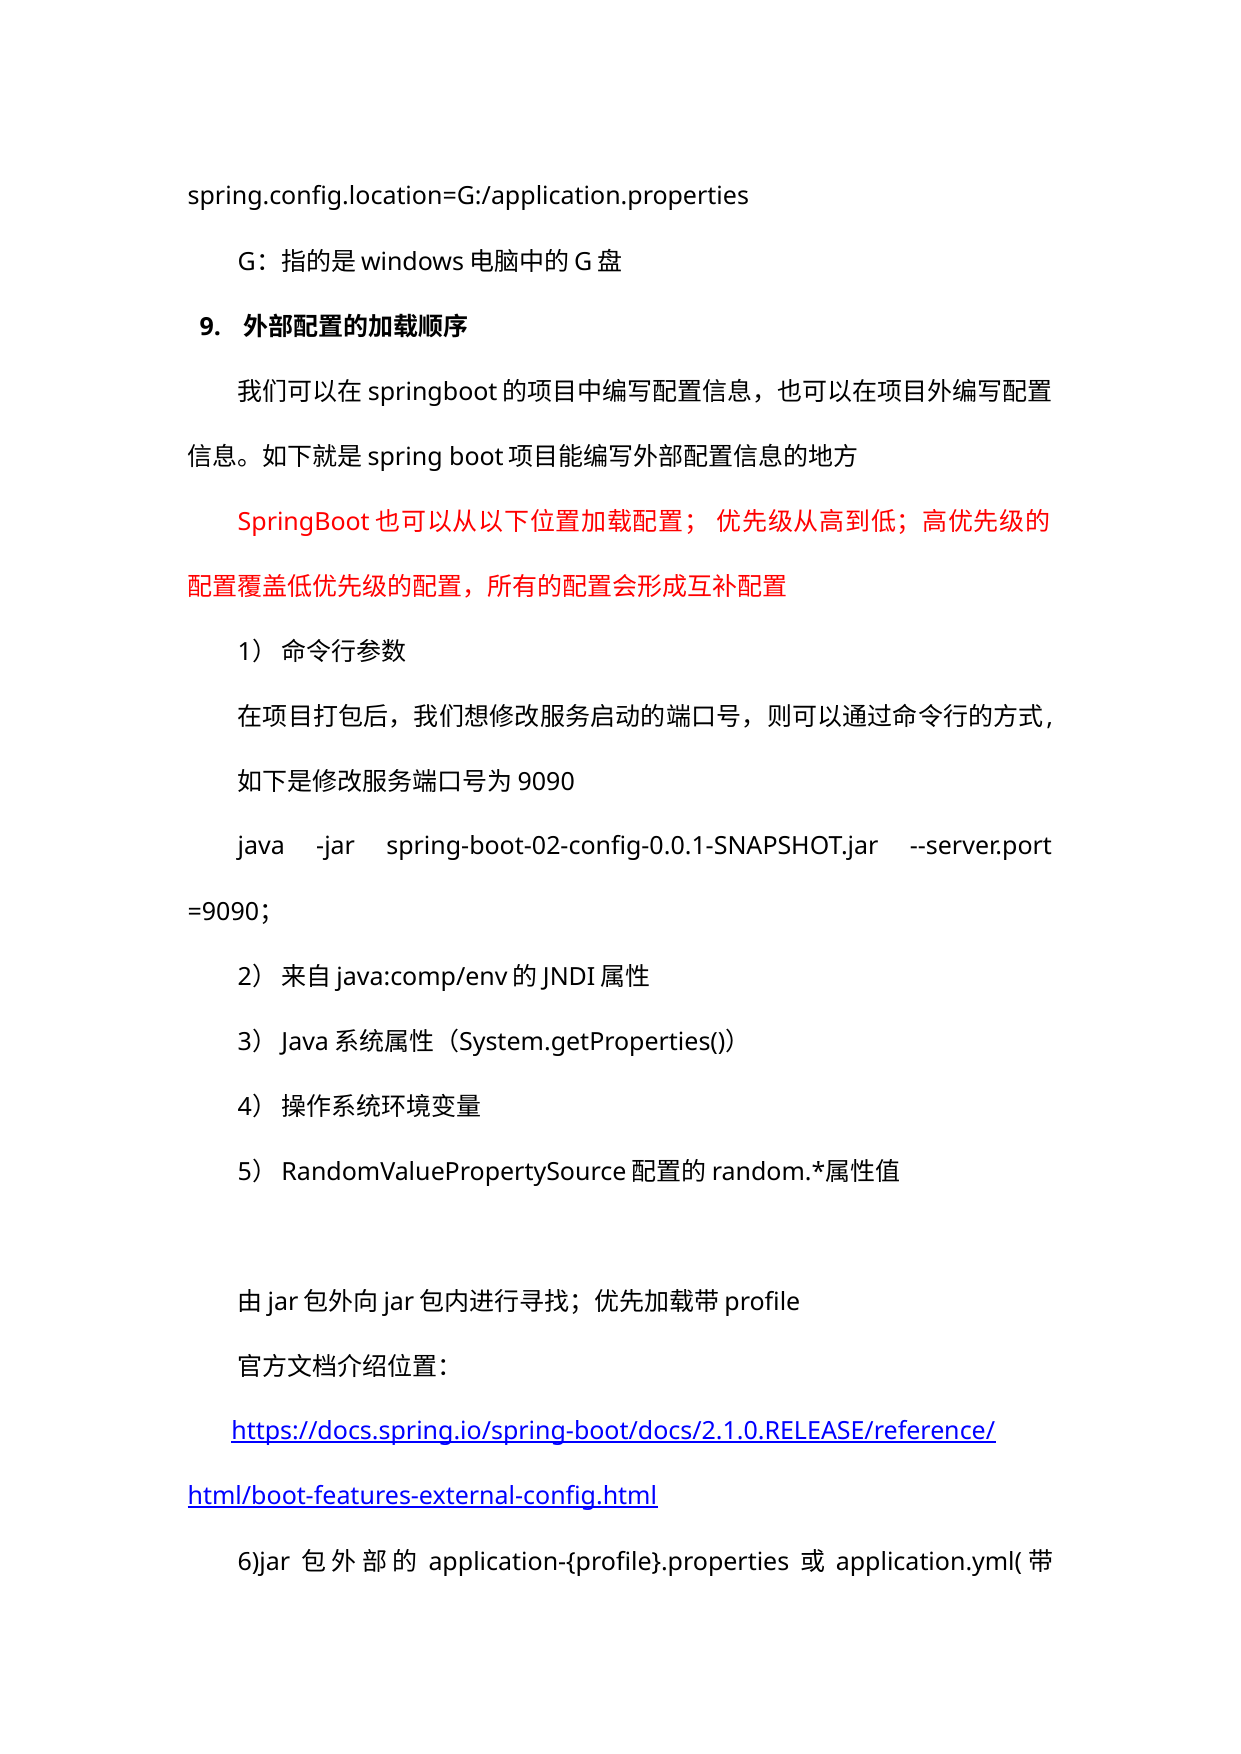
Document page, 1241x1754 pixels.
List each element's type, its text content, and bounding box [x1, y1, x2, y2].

text SpringBoot也可以从以下位置加载配置； 优先级从高到低；高优先级的配置覆盖低优先级的配置，所有的配置会形成互补配置 [187, 487, 1053, 617]
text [237, 1527, 1053, 1592]
list RandomValuePropertySource配置的random.*属性值 [237, 1137, 1053, 1202]
list 外部配置的加载顺序 [199, 292, 1053, 357]
text 官方文档介绍位置： [187, 1332, 1053, 1397]
text java -jar spring-boot-02-config-0.0.1-SNAPSHOT.jar --server.port =9090； [187, 812, 1053, 942]
text https://docs.spring.io/spring-boot/docs/2.1.0.RELEASE/reference/html/boot-features-external-config.html [187, 1397, 1053, 1527]
list 操作系统环境变量 [237, 1072, 1053, 1137]
list Java系统属性（System.getProperties()） [237, 1007, 1053, 1072]
list 命令行参数 [237, 617, 1053, 682]
text 在项目打包后，我们想修改服务启动的端口号，则可以通过命令行的方式,如下是修改服务端口号为9090 [237, 682, 1053, 812]
text G：指的是windows电脑中的G盘 [187, 227, 1053, 292]
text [187, 162, 1053, 227]
list 来自java:comp/env的JNDI属性 [237, 942, 1053, 1007]
text 我们可以在springboot的项目中编写配置信息，也可以在项目外编写配置信息。如下就是spring boot项目能编写外部配置信息的地方 [187, 357, 1053, 487]
text 由jar包外向jar包内进行寻找；优先加载带profile [237, 1267, 1053, 1332]
